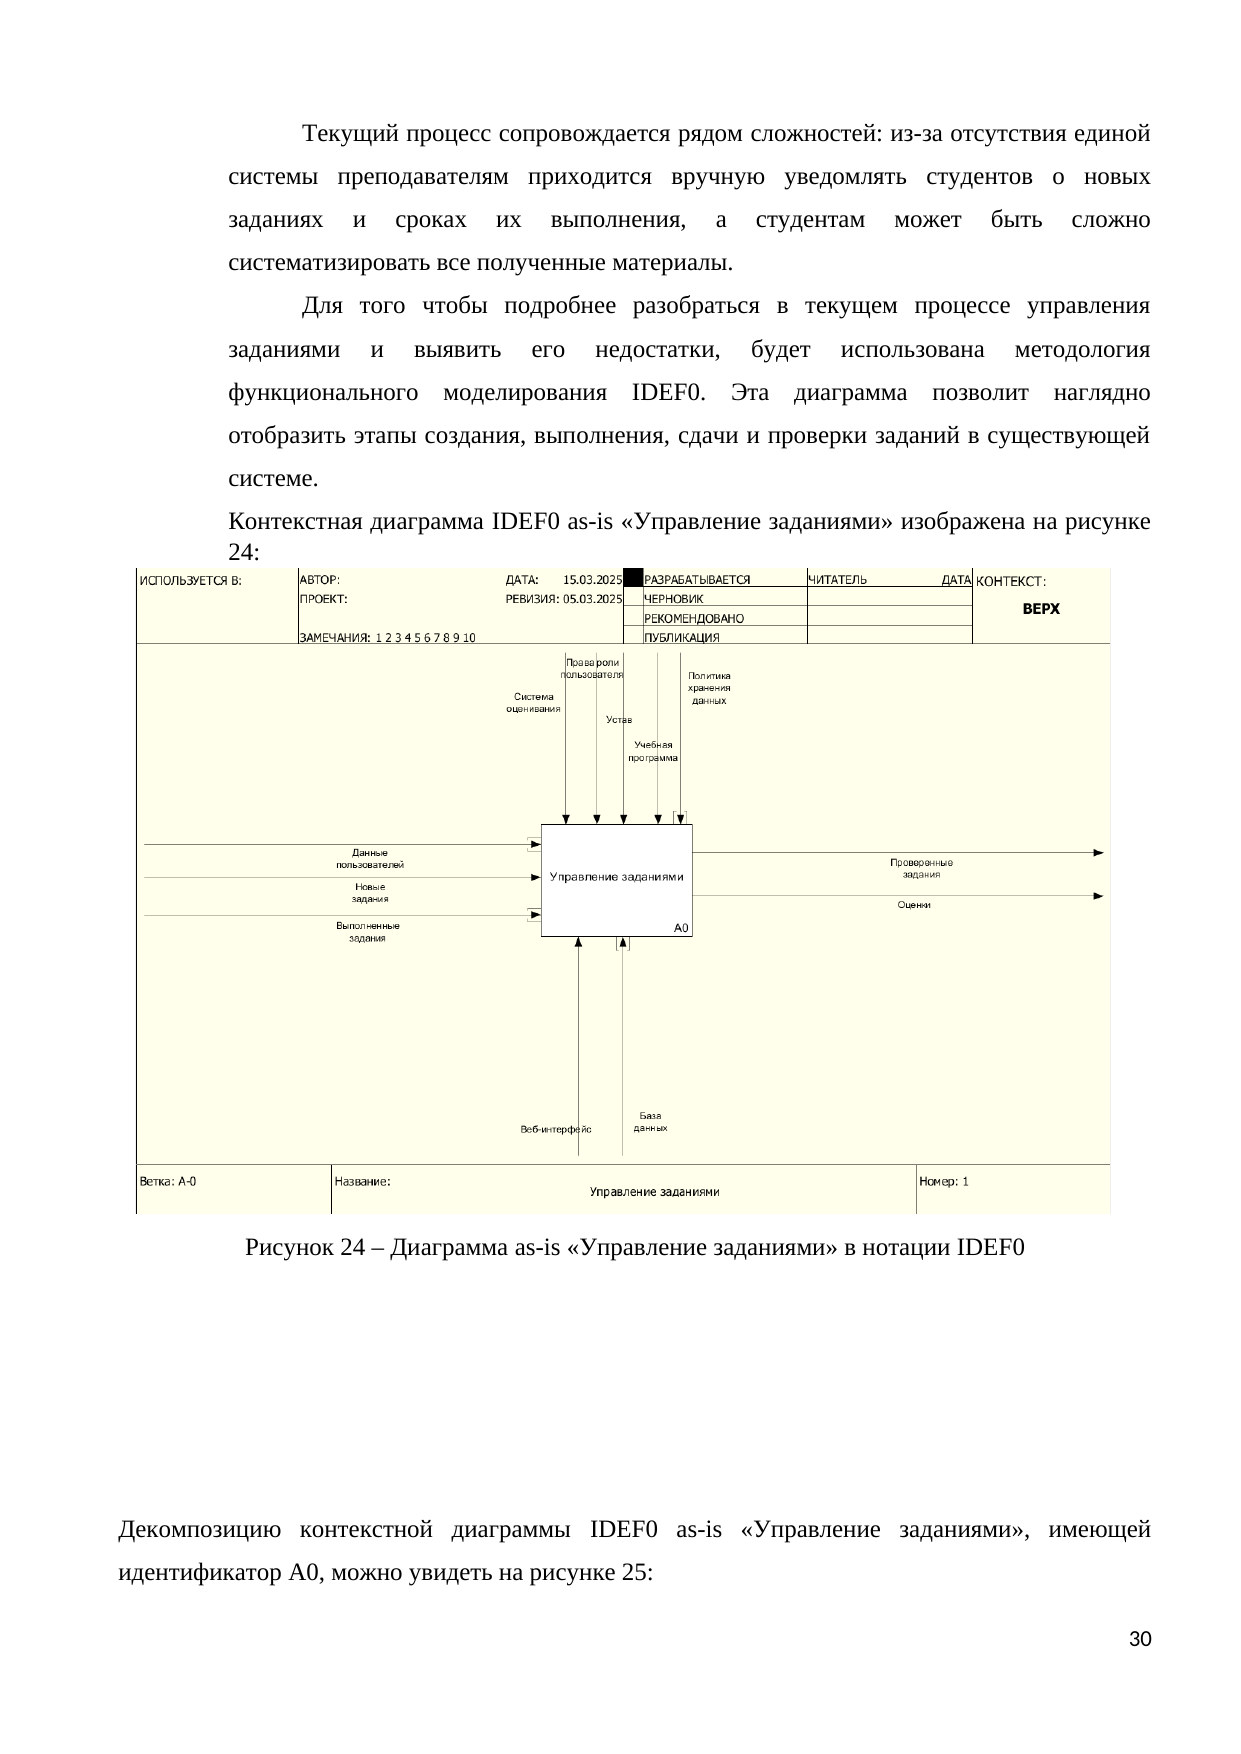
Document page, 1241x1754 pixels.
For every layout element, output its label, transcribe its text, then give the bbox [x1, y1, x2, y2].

list Для того чтобы подробнее разобраться в текущем процессе управления заданиями и выявить его недостатки, будет использована методология функционального моделирования IDEF0. Эта диаграмма позволит наглядно отобразить этапы создания, выполнения, сдачи и проверки заданий в существующей системе. [228, 291, 1152, 492]
text Декомпозицию контекстной диаграммы IDEF0 as-is «Управление заданиями», имеющей идентификатор A0, можно увидеть на рисунке 25: [118, 1514, 1152, 1586]
list Текущий процесс сопровождается рядом сложностей: из-за отсутствия единой системы преподавателям приходится вручную уведомлять студентов о новых заданиях и сроках их выполнения, а студентам может быть сложно систематизировать все полученные материалы. [228, 118, 1152, 276]
text Рисунок 24 – Диаграмма as-is «Управление заданиями» в нотации IDEF0 [118, 1232, 1152, 1261]
list Контекстная диаграмма IDEF0 as-is «Управление заданиями» изображена на рисунке 24: [228, 506, 1152, 566]
picture [135, 568, 1111, 1214]
